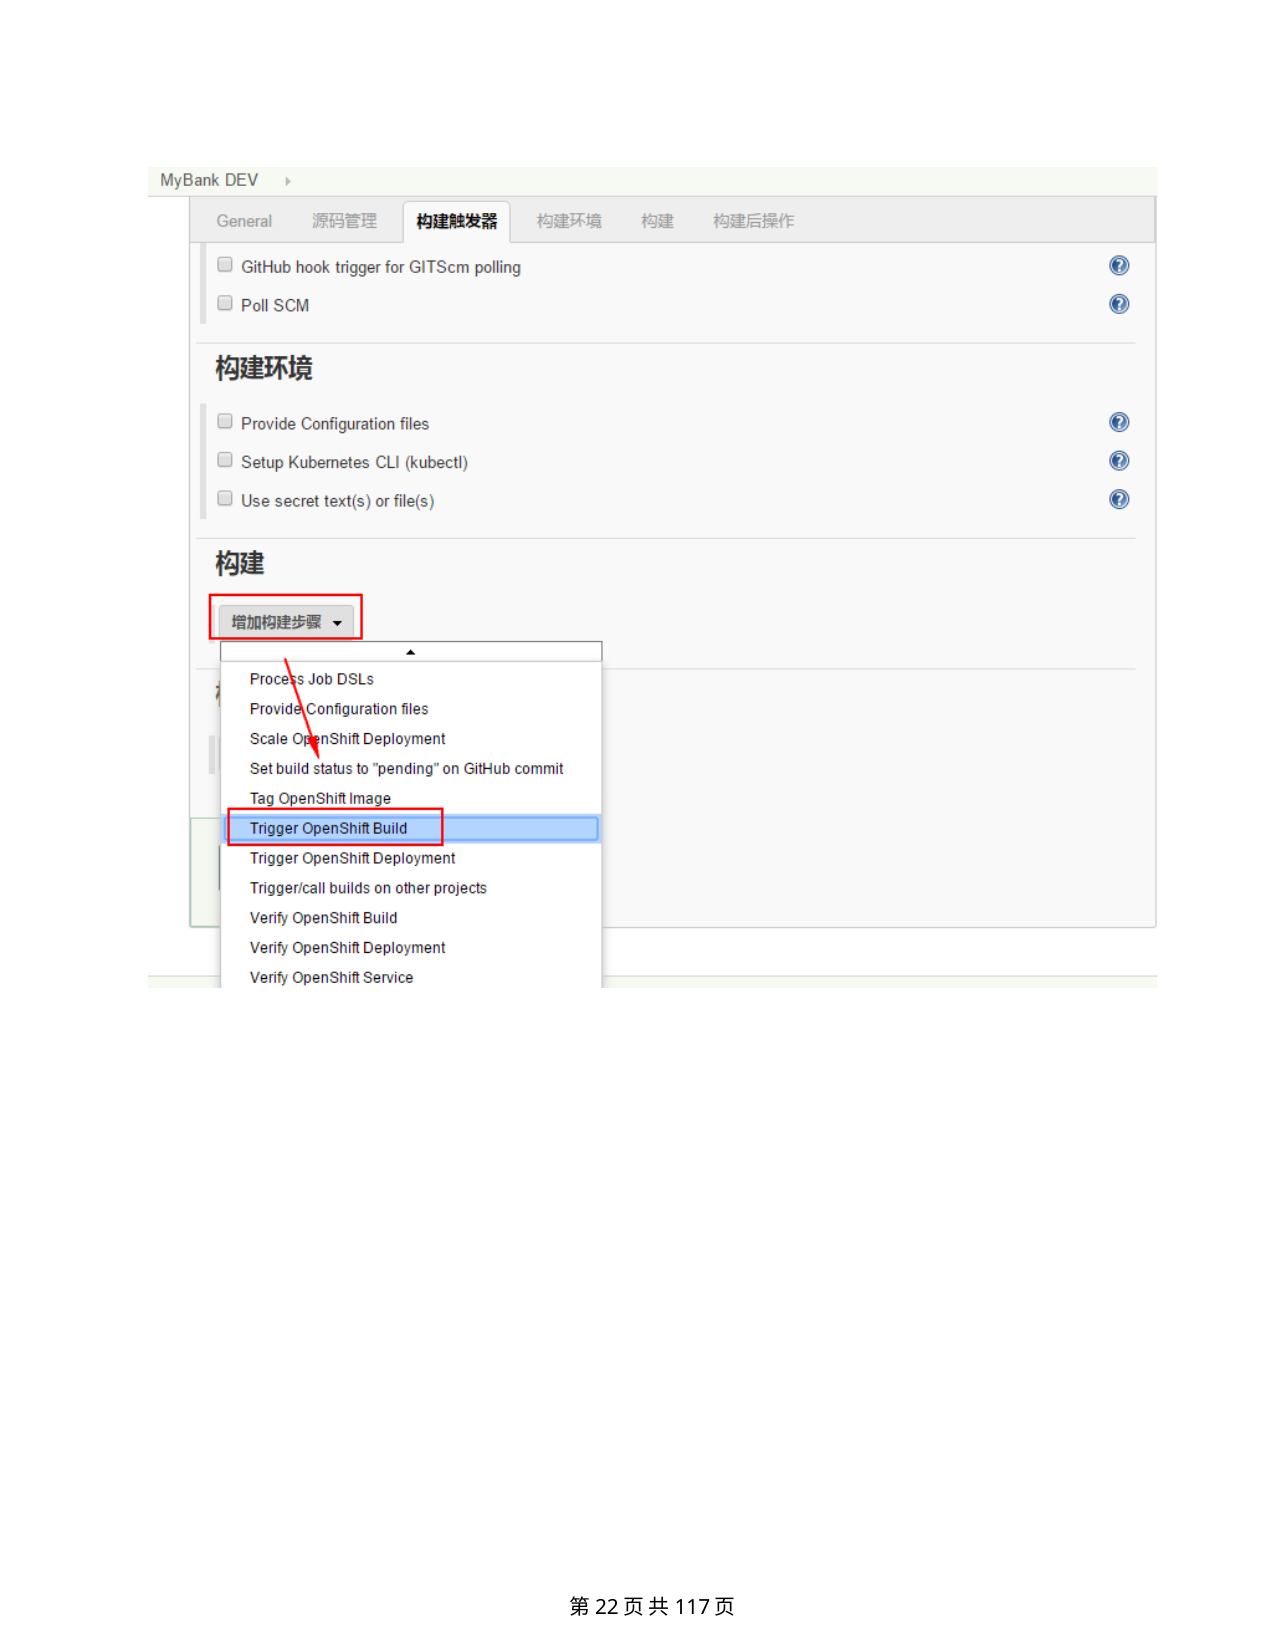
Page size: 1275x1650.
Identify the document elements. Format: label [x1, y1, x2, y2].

picture [148, 167, 1158, 988]
